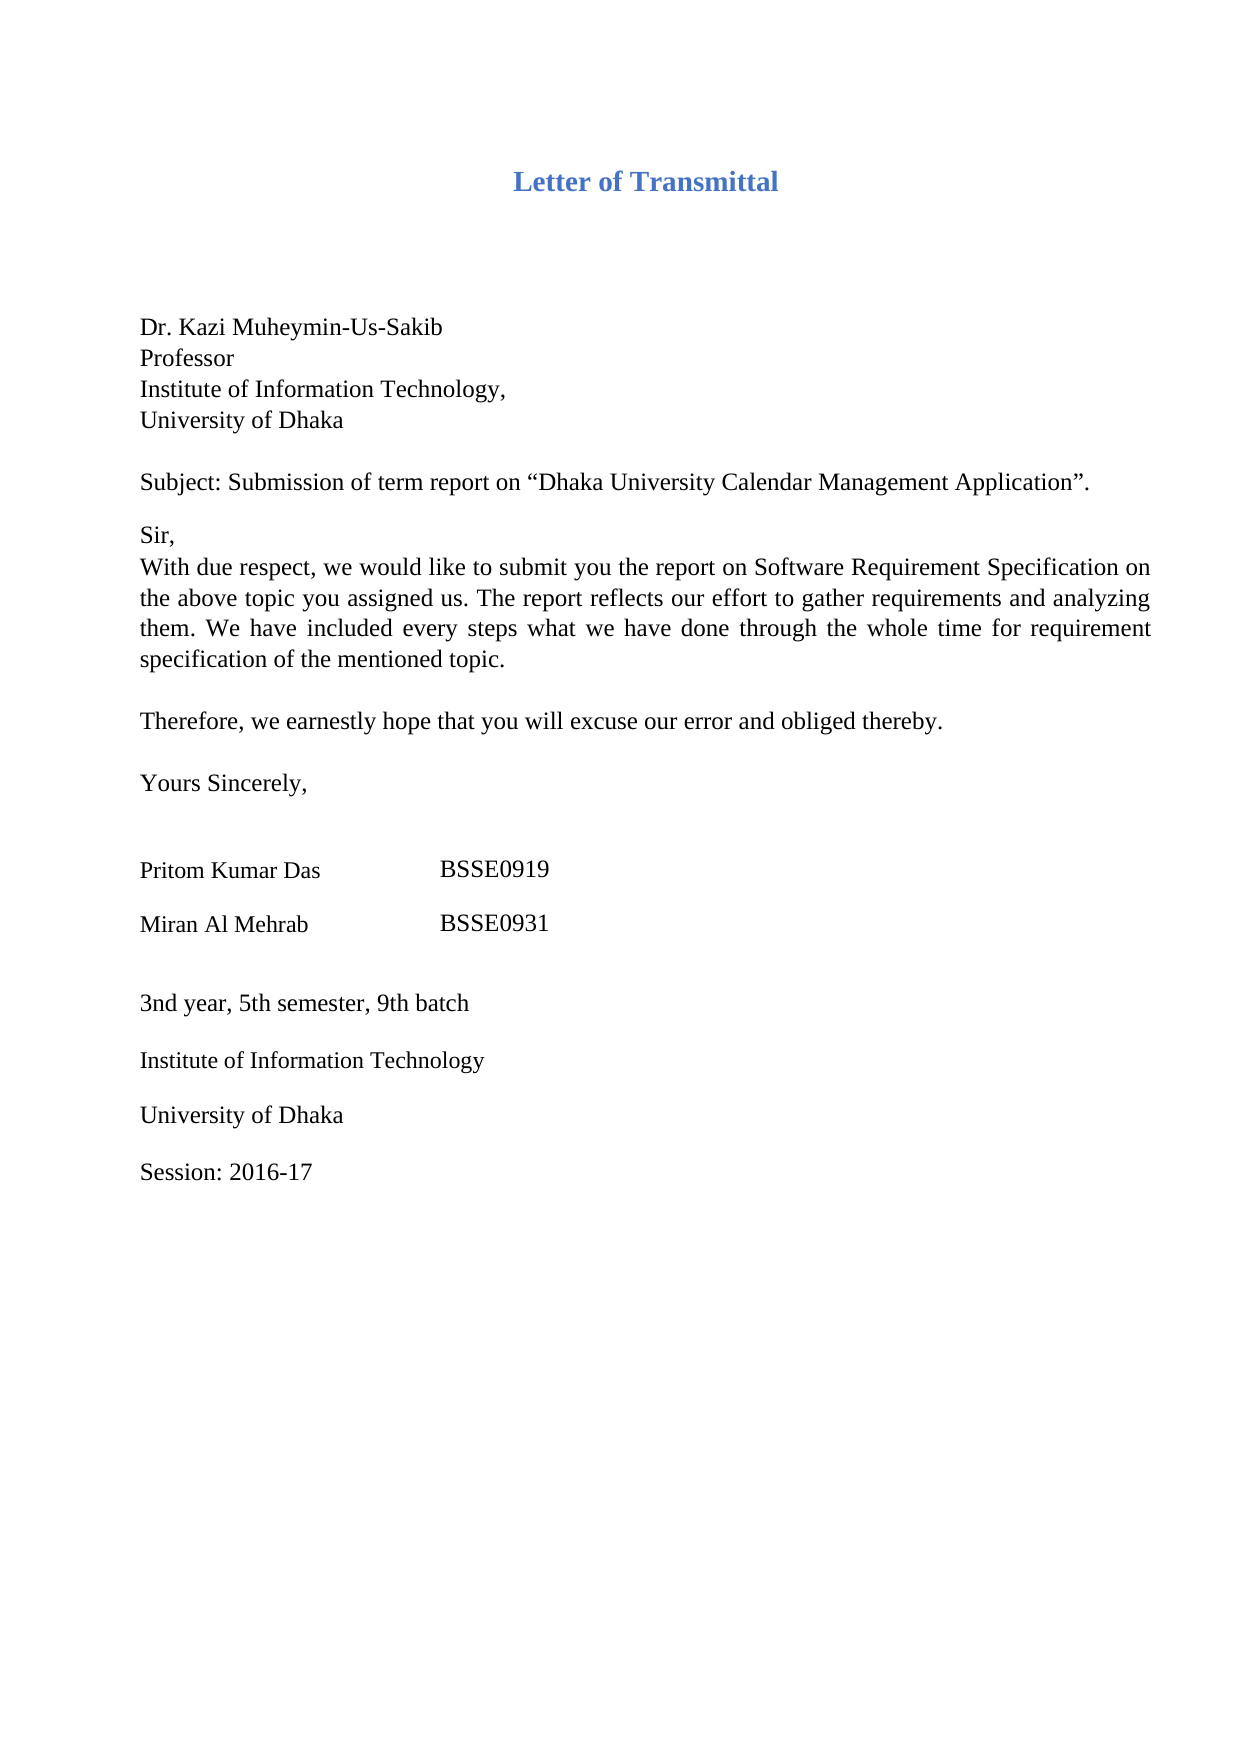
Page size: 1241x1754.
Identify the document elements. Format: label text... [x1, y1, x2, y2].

text BSSE0919 [439, 854, 1152, 883]
text Pritom Kumar Das [139, 856, 364, 883]
text University of Dhaka [139, 405, 1152, 434]
text 3nd year, 5th semester, 9th batch [139, 988, 1152, 1017]
text Institute of Information Technology [139, 1046, 1152, 1073]
text Subject: Submission of term report on “Dhaka University Calendar Management Application”. [139, 467, 1152, 496]
text Yours Sincerely, [139, 768, 1152, 797]
text Letter of Transmittal [139, 164, 1152, 197]
text Therefore, we earnestly hope that you will excuse our error and obliged thereby. [139, 706, 1152, 734]
text BSSE0931 [439, 908, 1152, 937]
text Professor [139, 343, 1203, 372]
text Session: 2016-17 [139, 1157, 1152, 1185]
text Institute of Information Technology, [139, 374, 1152, 403]
text Miran Al Mehrab [139, 909, 364, 937]
text With due respect, we would like to submit you the report on Software Requirement Specification on the above topic you assigned us. The report reflects our effort to gather requirements and analyzing them. We have included every steps what we have done through the whole time for requirement specification of the mentioned topic. [139, 552, 1152, 672]
text Dr. Kazi Muheymin-Us-Sakib [139, 312, 1203, 341]
text University of Dhaka [139, 1101, 1152, 1129]
text Sir, [139, 520, 1152, 549]
